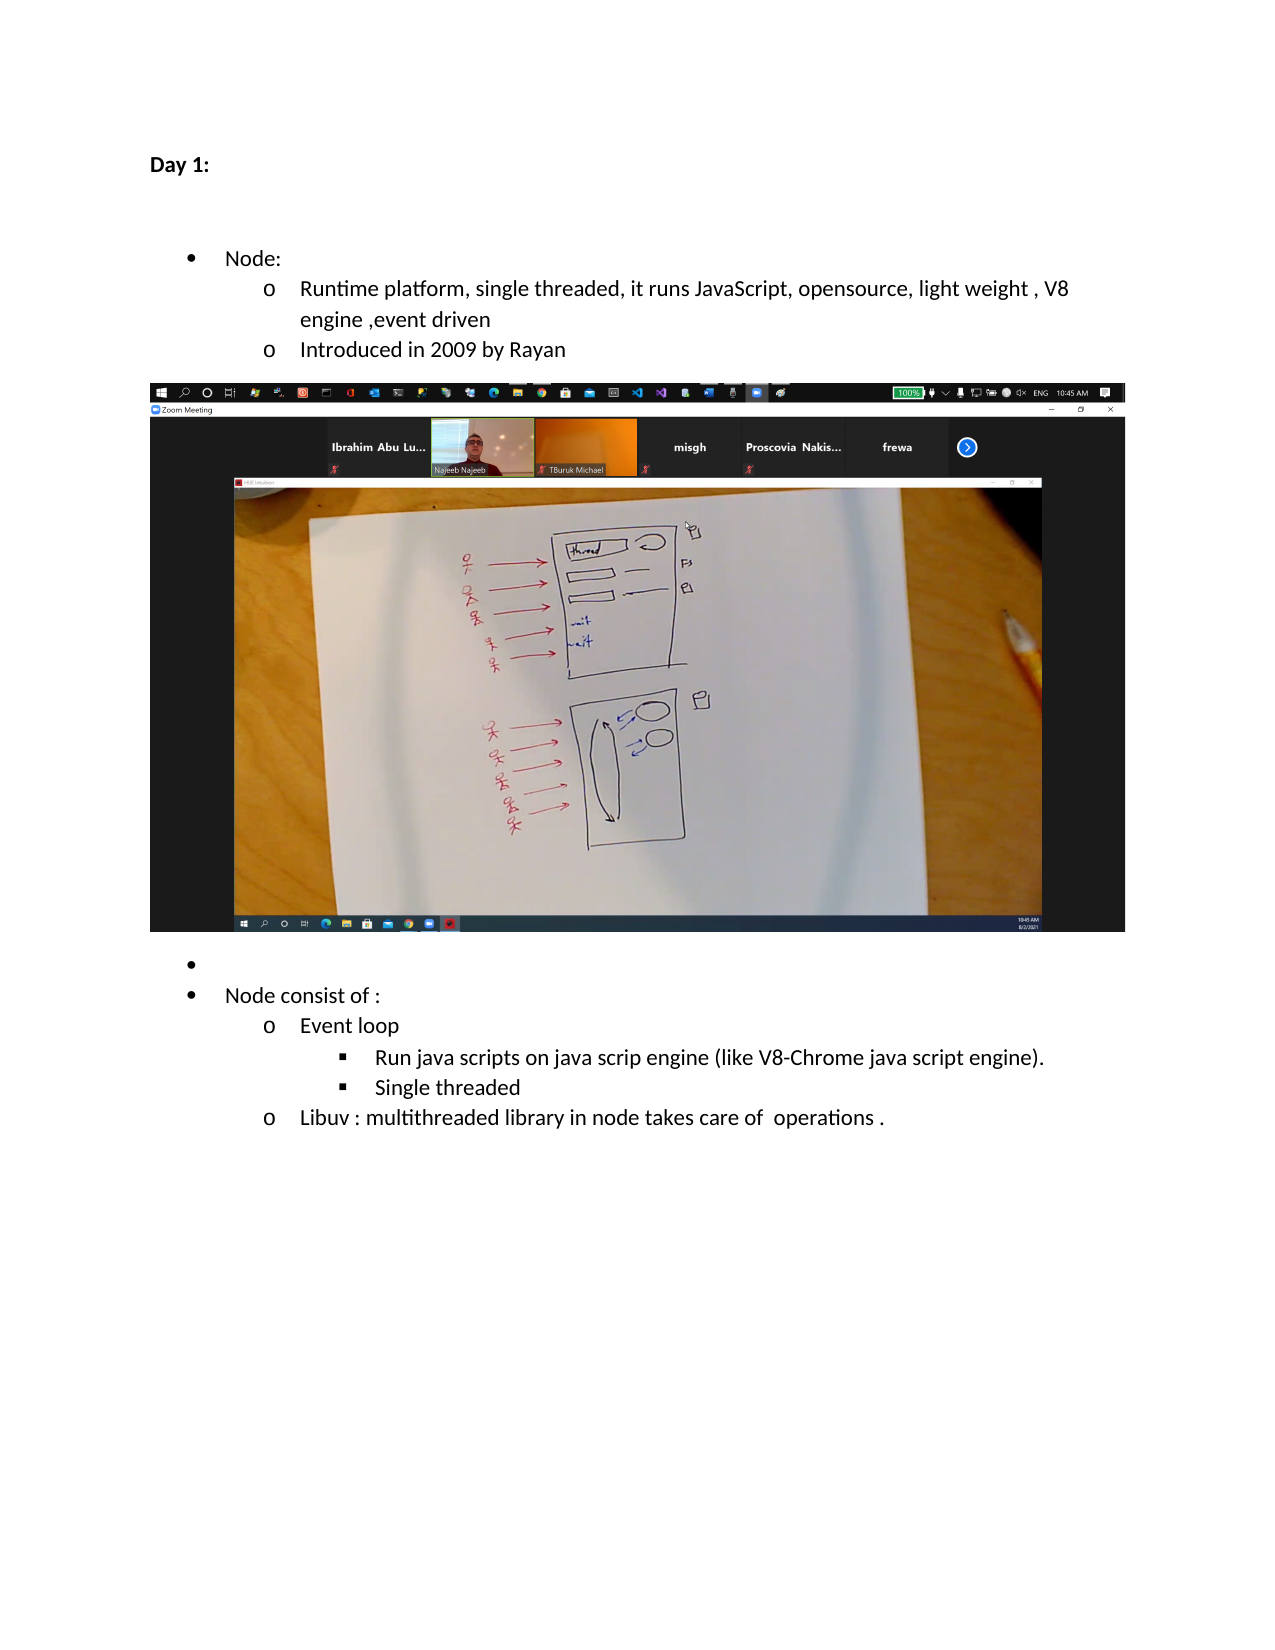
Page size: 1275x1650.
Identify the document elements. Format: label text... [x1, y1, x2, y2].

picture [150, 383, 1125, 932]
text Day 1: [150, 150, 1125, 178]
list Run java scripts on java scrip engine (like V8-Chrome java script engine). [337, 1043, 1125, 1071]
list Introduced in 2009 by Rayan [262, 336, 1125, 365]
list Single threaded [337, 1073, 1125, 1101]
list Event loop [262, 1011, 1125, 1041]
list Libuv : multithreaded library in node takes care of operations . [262, 1103, 1125, 1132]
list Runtime platform, single threaded, it runs JavaScript, opensource, light weight , V8 engine ,event driven [262, 274, 1125, 333]
list Node: [187, 244, 1125, 272]
list Node consist of : [187, 981, 1125, 1009]
